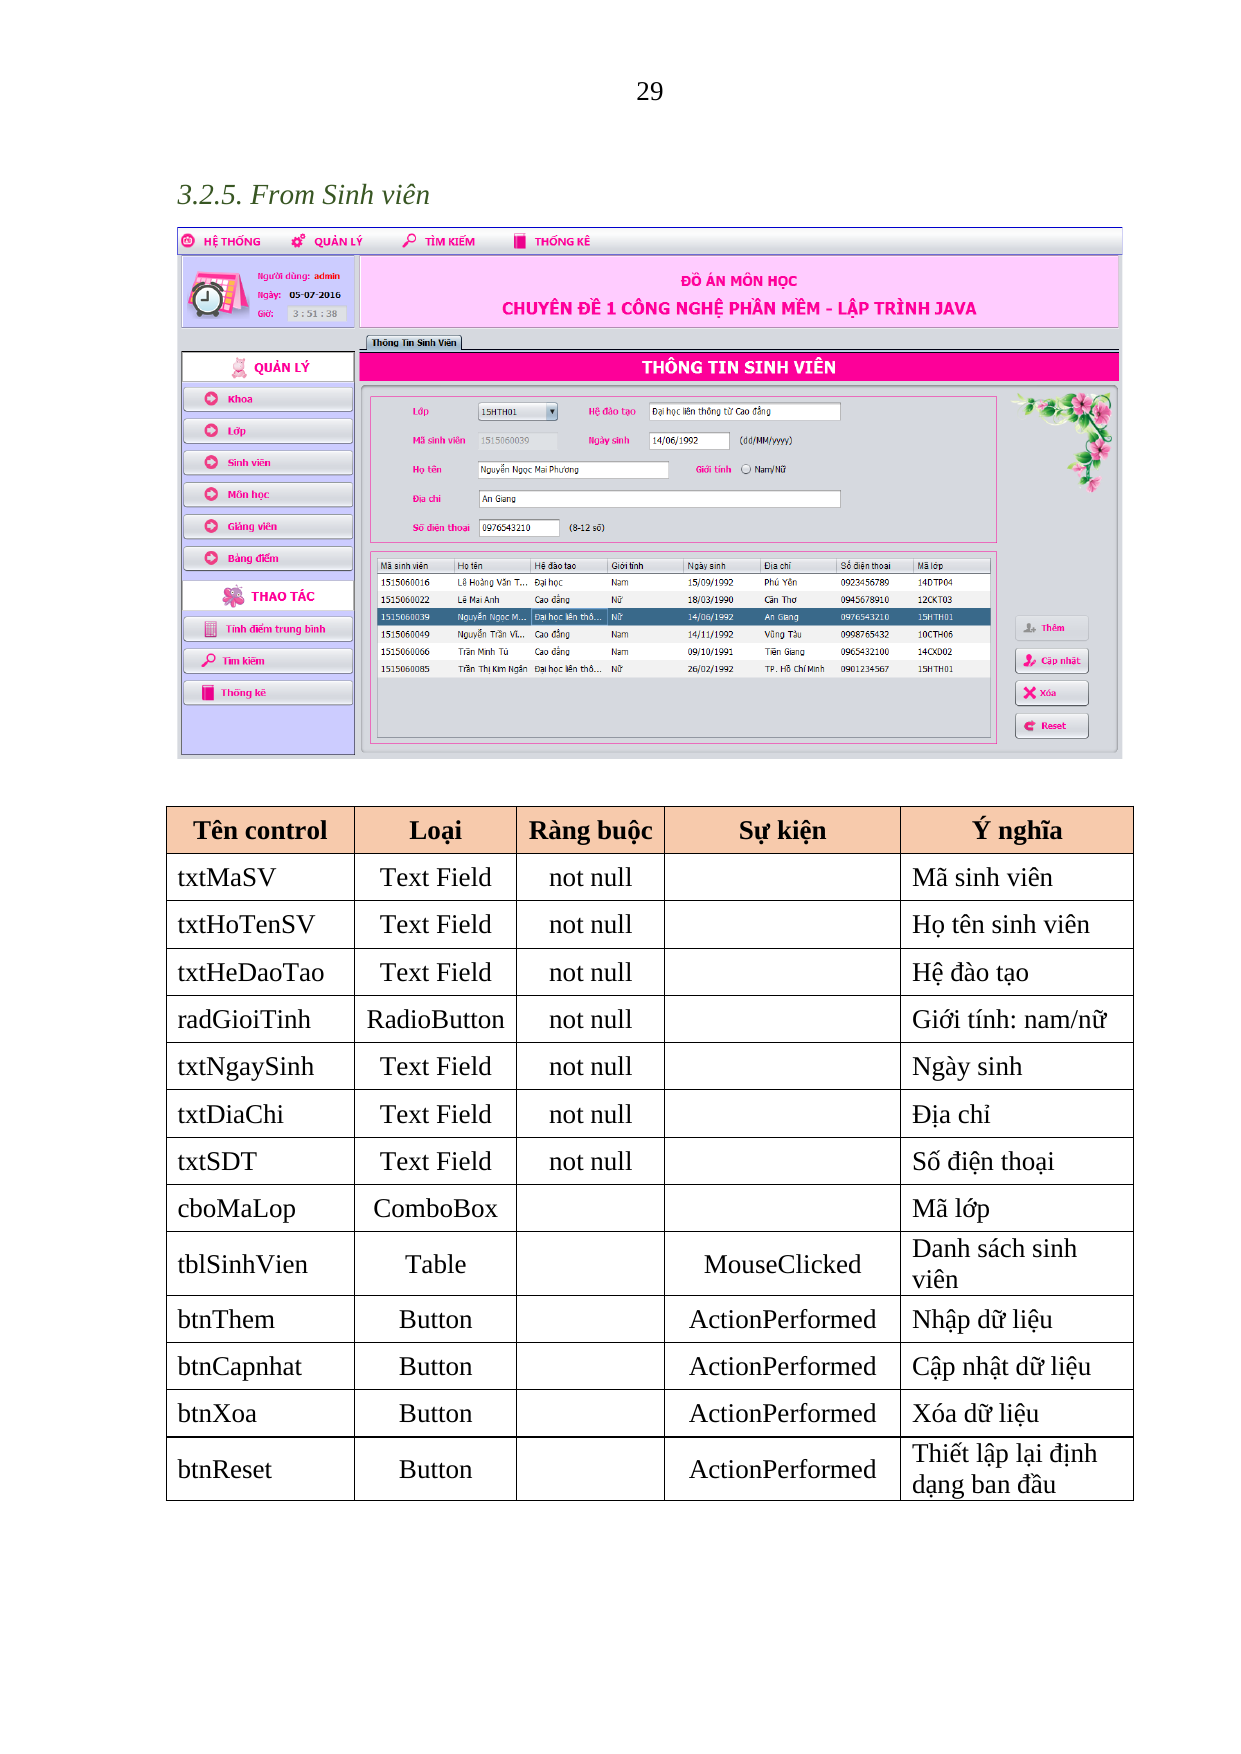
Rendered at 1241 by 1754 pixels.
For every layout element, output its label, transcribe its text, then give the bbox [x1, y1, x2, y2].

table_cell RadioButton [355, 996, 516, 1042]
table_cell [517, 1296, 664, 1342]
table_cell Xóa dữ liệu [901, 1390, 1133, 1436]
table_cell txtHoTenSV [167, 901, 354, 947]
table_cell txtSDT [167, 1138, 354, 1184]
table_cell not null [517, 996, 664, 1042]
table_cell ActionPerformed [665, 1438, 900, 1500]
table_cell Họ tên sinh viên [901, 901, 1133, 947]
table_cell Nhập dữ liệu [901, 1296, 1133, 1342]
table_cell [665, 1090, 900, 1137]
table_cell txtMaSV [167, 854, 354, 900]
table_cell Table [355, 1232, 516, 1294]
table_header Loại [355, 807, 516, 853]
table_cell [665, 1138, 900, 1184]
table_cell [665, 901, 900, 947]
table_cell [517, 1343, 664, 1389]
table_header Sự kiện [665, 807, 900, 853]
table_cell not null [517, 949, 664, 995]
table_cell Mã sinh viên [901, 854, 1133, 900]
table_cell Text Field [355, 1090, 516, 1137]
table_cell btnCapnhat [167, 1343, 354, 1389]
table_header Ràng buộc [517, 807, 664, 853]
table_cell Mã lớp [901, 1185, 1133, 1231]
table_cell [665, 854, 900, 900]
table_cell btnThem [167, 1296, 354, 1342]
table_cell cboMaLop [167, 1185, 354, 1231]
table_cell Danh sách sinh viên [901, 1232, 1133, 1294]
table_cell Giới tính: nam/nữ [901, 996, 1133, 1042]
table_cell Button [355, 1296, 516, 1342]
table_cell [517, 1438, 664, 1500]
table_cell ComboBox [355, 1185, 516, 1231]
table_cell Button [355, 1390, 516, 1436]
table_cell txtDiaChi [167, 1090, 354, 1137]
table_cell ActionPerformed [665, 1343, 900, 1389]
table_cell btnXoa [167, 1390, 354, 1436]
table_cell txtHeDaoTao [167, 949, 354, 995]
table_cell [517, 1390, 664, 1436]
table_cell Text Field [355, 949, 516, 995]
table_cell Text Field [355, 854, 516, 900]
table_cell Địa chỉ [901, 1090, 1133, 1137]
table_cell [665, 996, 900, 1042]
table_cell Button [355, 1343, 516, 1389]
picture [177, 227, 1123, 759]
table_cell Text Field [355, 1138, 516, 1184]
table_cell [665, 1043, 900, 1089]
table_header Ý nghĩa [901, 807, 1133, 853]
table_cell not null [517, 901, 664, 947]
table_cell txtNgaySinh [167, 1043, 354, 1089]
table_cell Text Field [355, 901, 516, 947]
table_cell [665, 1185, 900, 1231]
table_cell Hệ đào tạo [901, 949, 1133, 995]
table_cell ActionPerformed [665, 1296, 900, 1342]
table_cell not null [517, 1090, 664, 1137]
table_cell [517, 1232, 664, 1294]
table_cell btnReset [167, 1438, 354, 1500]
table_cell tblSinhVien [167, 1232, 354, 1294]
subtitle 3.2.5. From Sinh viên [177, 177, 1122, 211]
table_cell not null [517, 1138, 664, 1184]
table_header Tên control [167, 807, 354, 853]
table_cell radGioiTinh [167, 996, 354, 1042]
table_cell not null [517, 1043, 664, 1089]
table_cell [517, 1185, 664, 1231]
table_cell Cập nhật dữ liệu [901, 1343, 1133, 1389]
table_cell not null [517, 854, 664, 900]
table_cell [665, 949, 900, 995]
table_cell Button [355, 1438, 516, 1500]
table_cell ActionPerformed [665, 1390, 900, 1436]
table_cell Ngày sinh [901, 1043, 1133, 1089]
table_cell Thiết lập lại định dạng ban đầu [901, 1438, 1133, 1500]
table_cell MouseClicked [665, 1232, 900, 1294]
table_cell Text Field [355, 1043, 516, 1089]
table_cell Số điện thoại [901, 1138, 1133, 1184]
